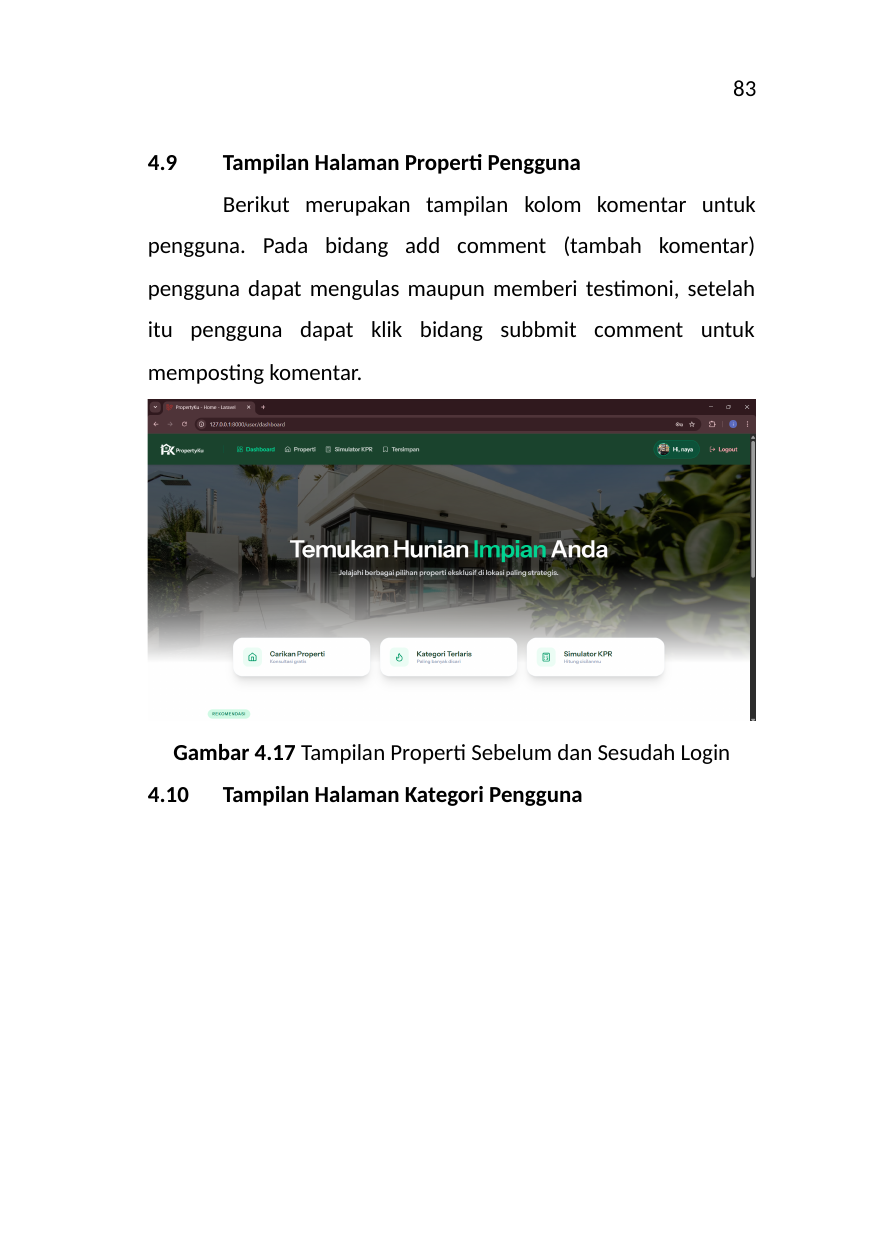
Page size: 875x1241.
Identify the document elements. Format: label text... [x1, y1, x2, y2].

subtitle 4.10 Tampilan Halaman Kategori Pengguna [148, 780, 756, 808]
text Berikut merupakan tampilan kolom komentar untuk pengguna. Pada bidang add comment (tambah komentar) pengguna dapat mengulas maupun memberi testimoni, setelah itu pengguna dapat klik bidang subbmit comment untuk memposting komentar. [148, 190, 756, 386]
picture [147, 399, 756, 721]
subtitle Gambar 4.17 Tampilan Properti Sebelum dan Sesudah Login [148, 738, 756, 766]
subtitle 4.9 Tampilan Halaman Properti Pengguna [148, 148, 756, 176]
